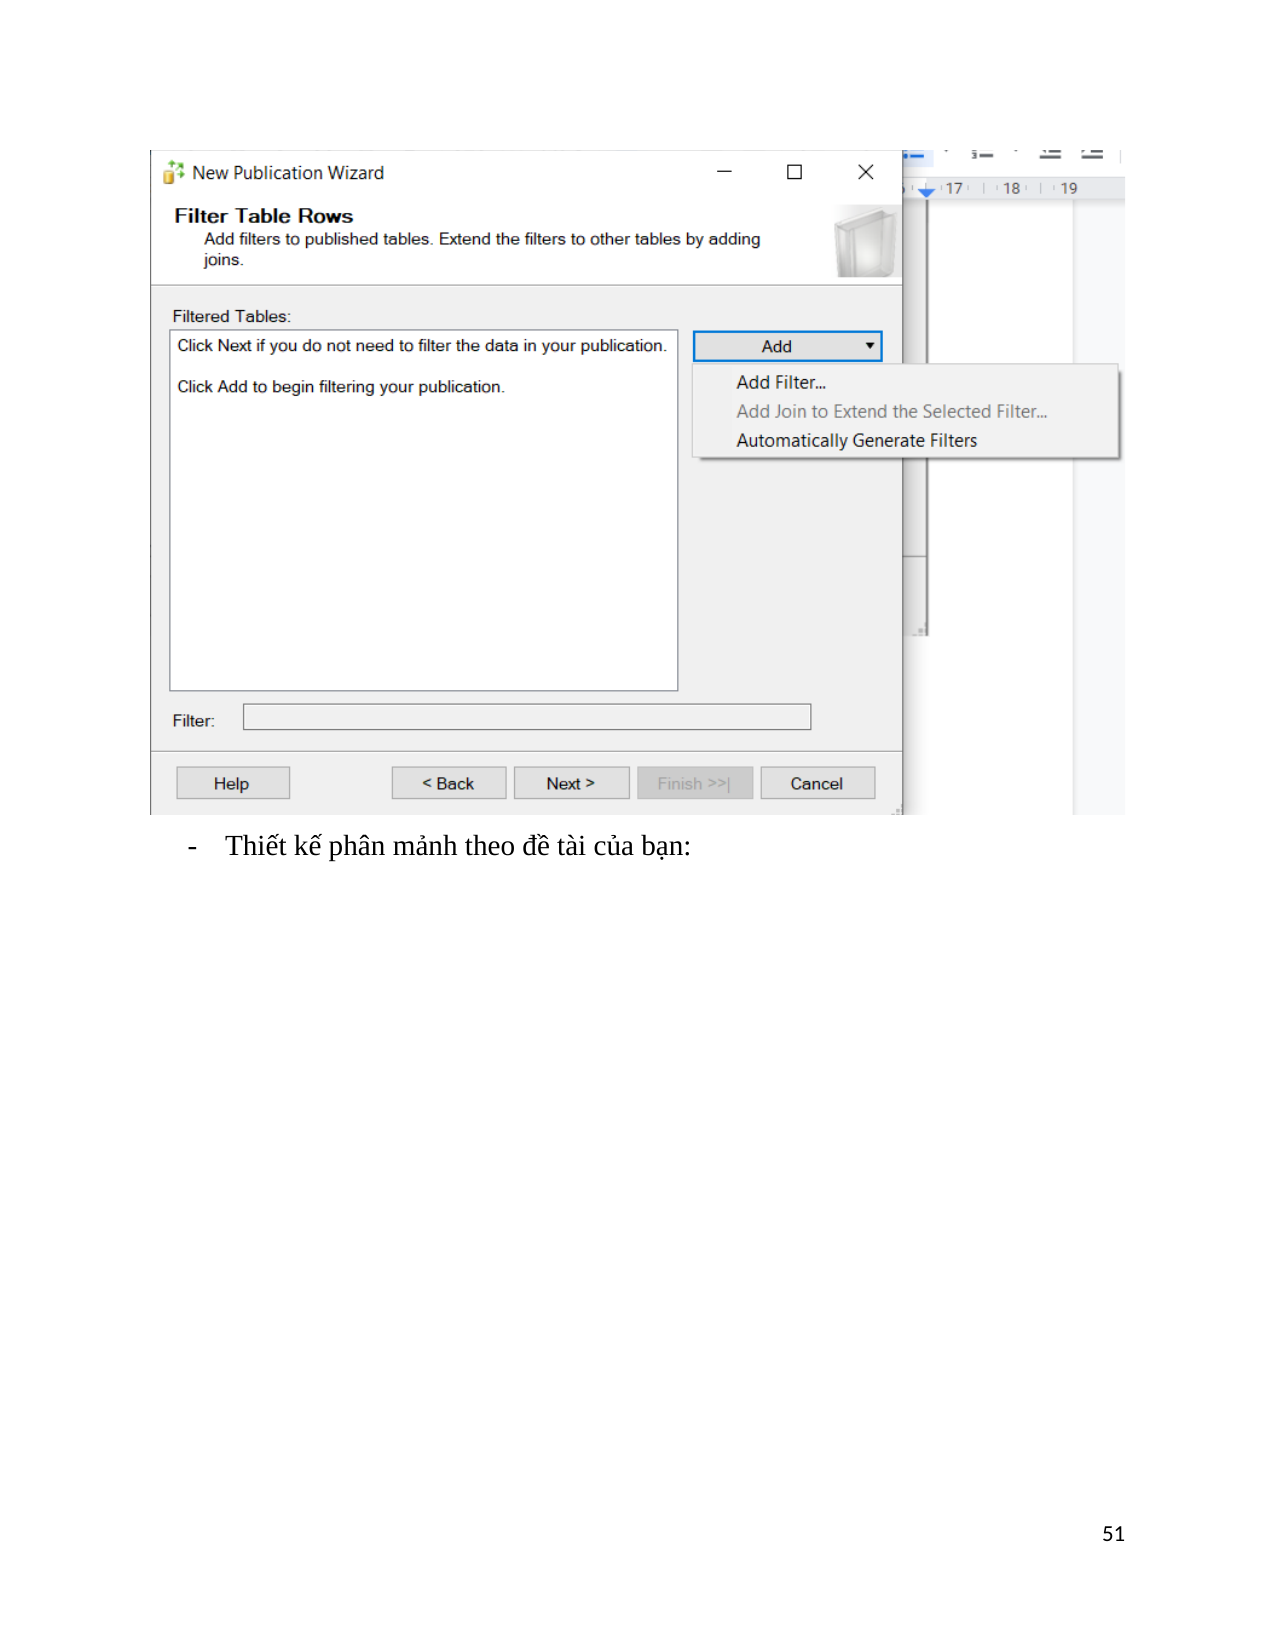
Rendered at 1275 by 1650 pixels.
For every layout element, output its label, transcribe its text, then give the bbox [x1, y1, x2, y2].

list Thiết kế phân mảnh theo đề tài của bạn: [187, 828, 1125, 862]
picture [150, 150, 1125, 815]
